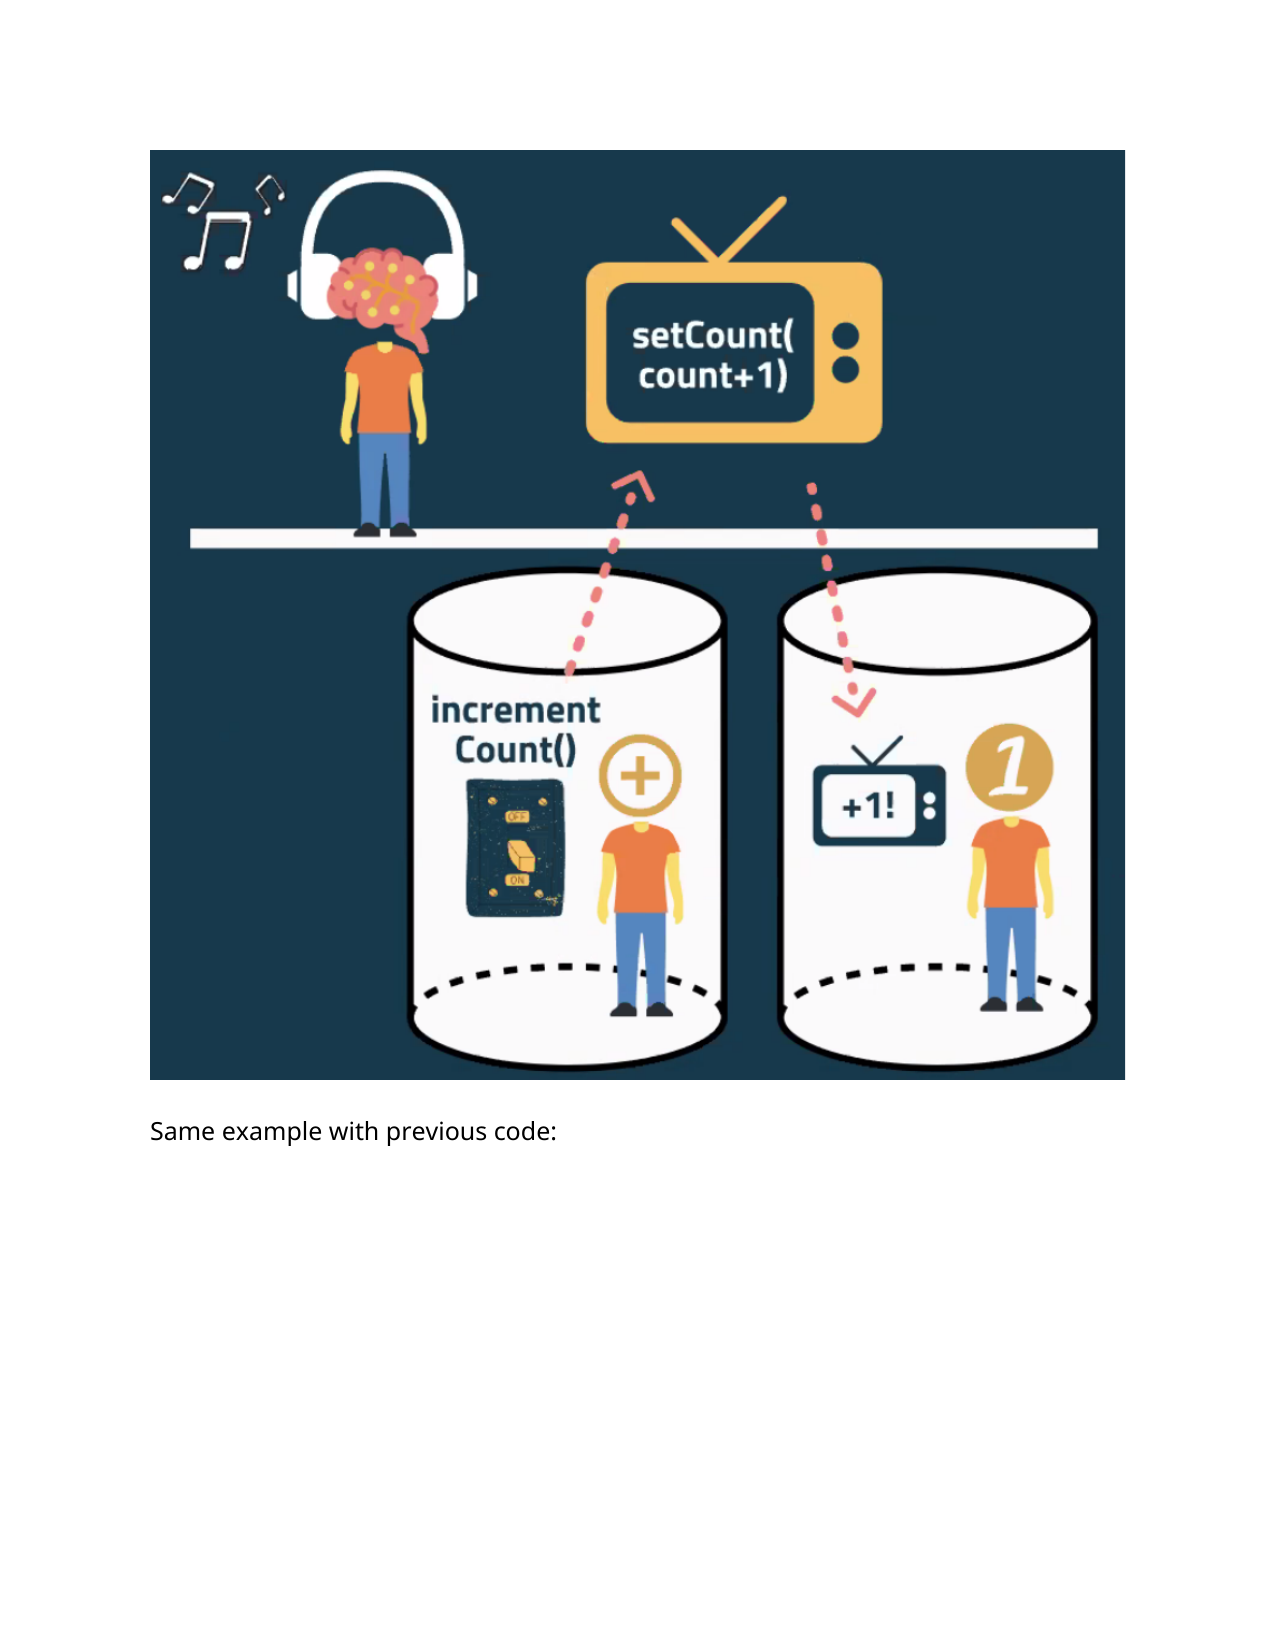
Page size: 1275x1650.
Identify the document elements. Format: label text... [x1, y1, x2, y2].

picture [150, 150, 1125, 1080]
text Same example with previous code: [150, 1113, 1125, 1147]
